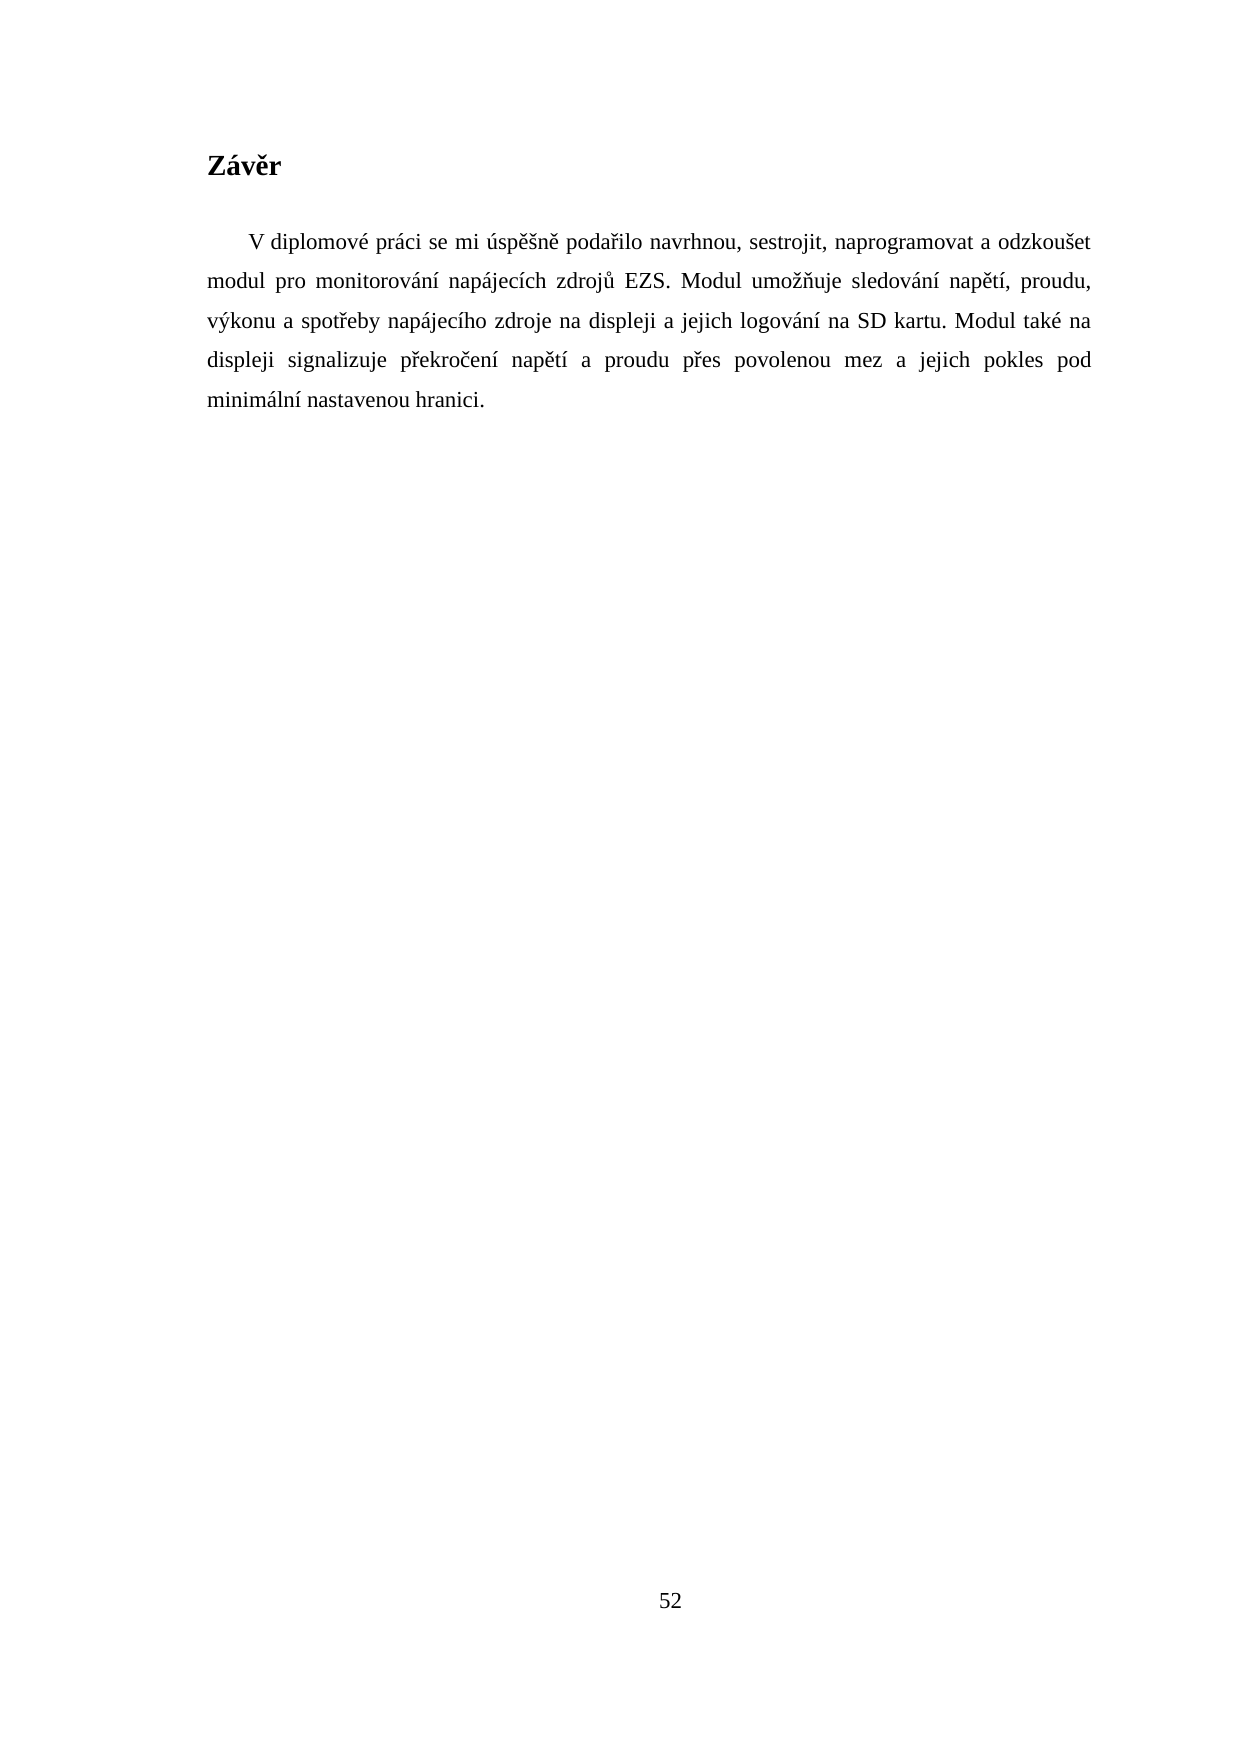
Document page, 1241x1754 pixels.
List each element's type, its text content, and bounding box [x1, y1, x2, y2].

text V diplomové práci se mi úspěšně podařilo navrhnou, sestrojit, naprogramovat a odzkoušet modul pro monitorování napájecích zdrojů EZS. Modul umožňuje sledování napětí, proudu, výkonu a spotřeby napájecího zdroje na displeji a jejich logování na SD kartu. Modul také na displeji signalizuje překročení napětí a proudu přes povolenou mez a jejich pokles pod minimální nastavenou hranici. [207, 228, 1092, 412]
subtitle Závěr [207, 148, 1092, 181]
